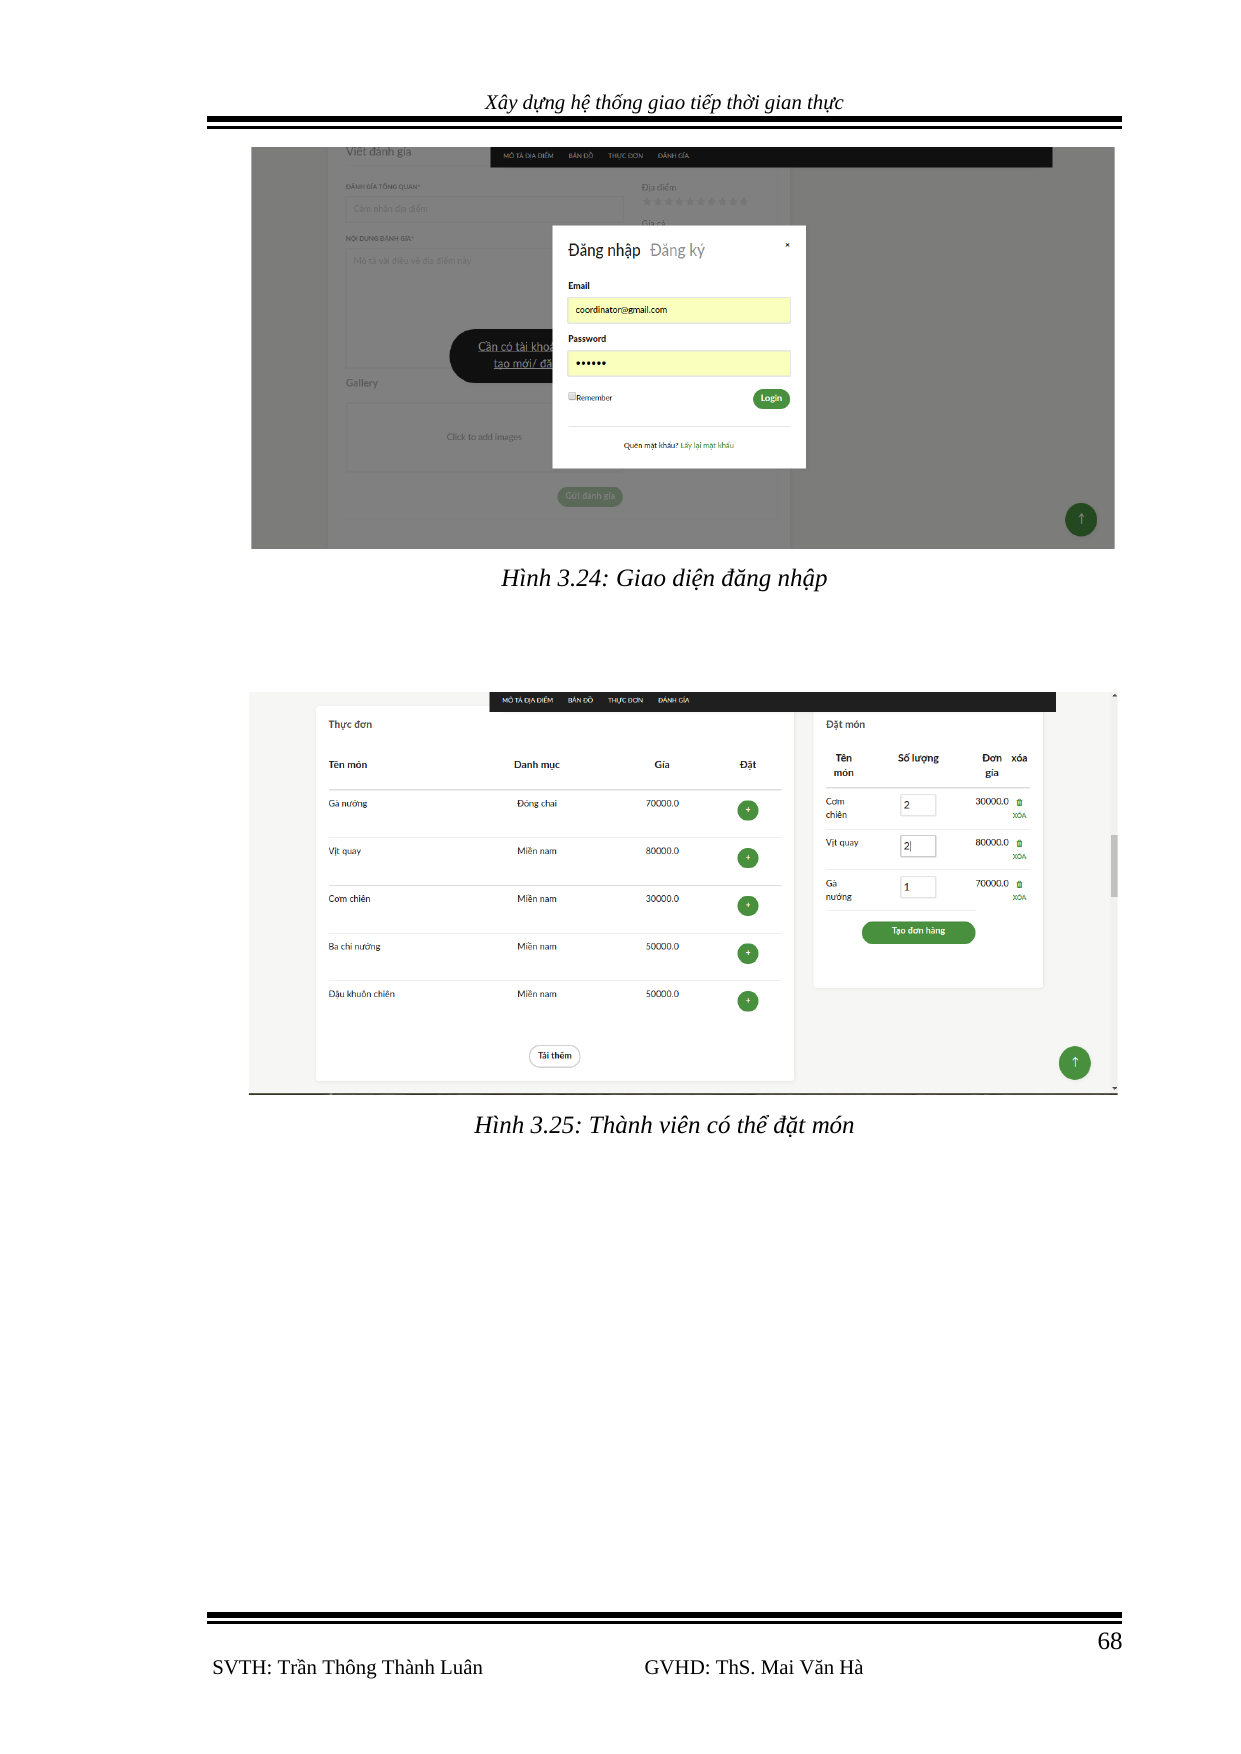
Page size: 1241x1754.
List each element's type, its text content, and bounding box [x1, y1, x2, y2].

picture [251, 147, 1115, 549]
picture [248, 692, 1118, 1095]
